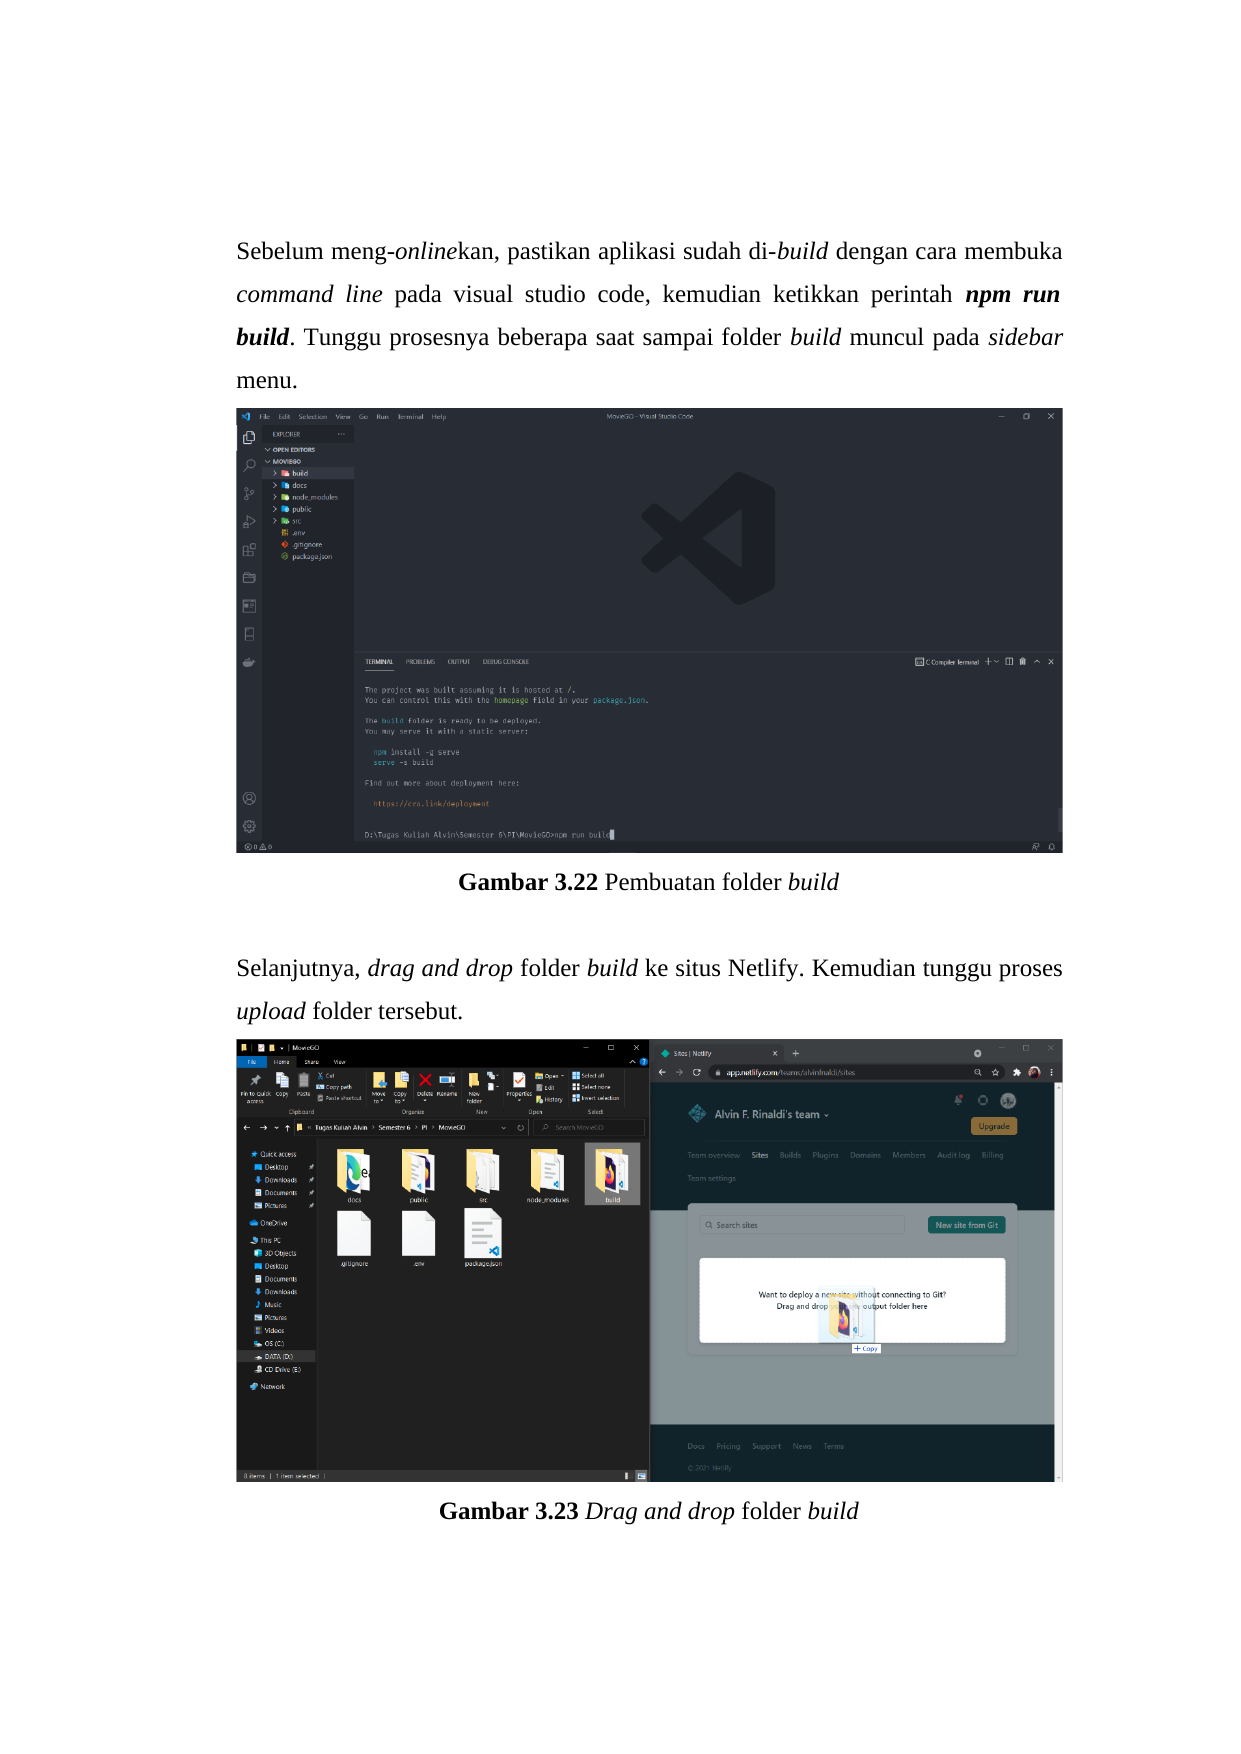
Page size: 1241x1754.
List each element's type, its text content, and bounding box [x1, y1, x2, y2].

list Selanjutnya, drag and drop folder build ke situs Netlify. Kemudian tunggu proses upload folder tersebut. [236, 953, 1063, 1025]
picture [236, 1039, 1063, 1482]
list Gambar 3.23 Drag and drop folder build [236, 1496, 1063, 1525]
picture [236, 408, 1063, 853]
list Gambar 3.22 Pembuatan folder build [236, 867, 1063, 896]
list Sebelum meng-onlinekan, pastikan aplikasi sudah di-build dengan cara membuka command line pada visual studio code, kemudian ketikkan perintah npm run build. Tunggu prosesnya beberapa saat sampai folder build muncul pada sidebar menu. [236, 236, 1063, 394]
